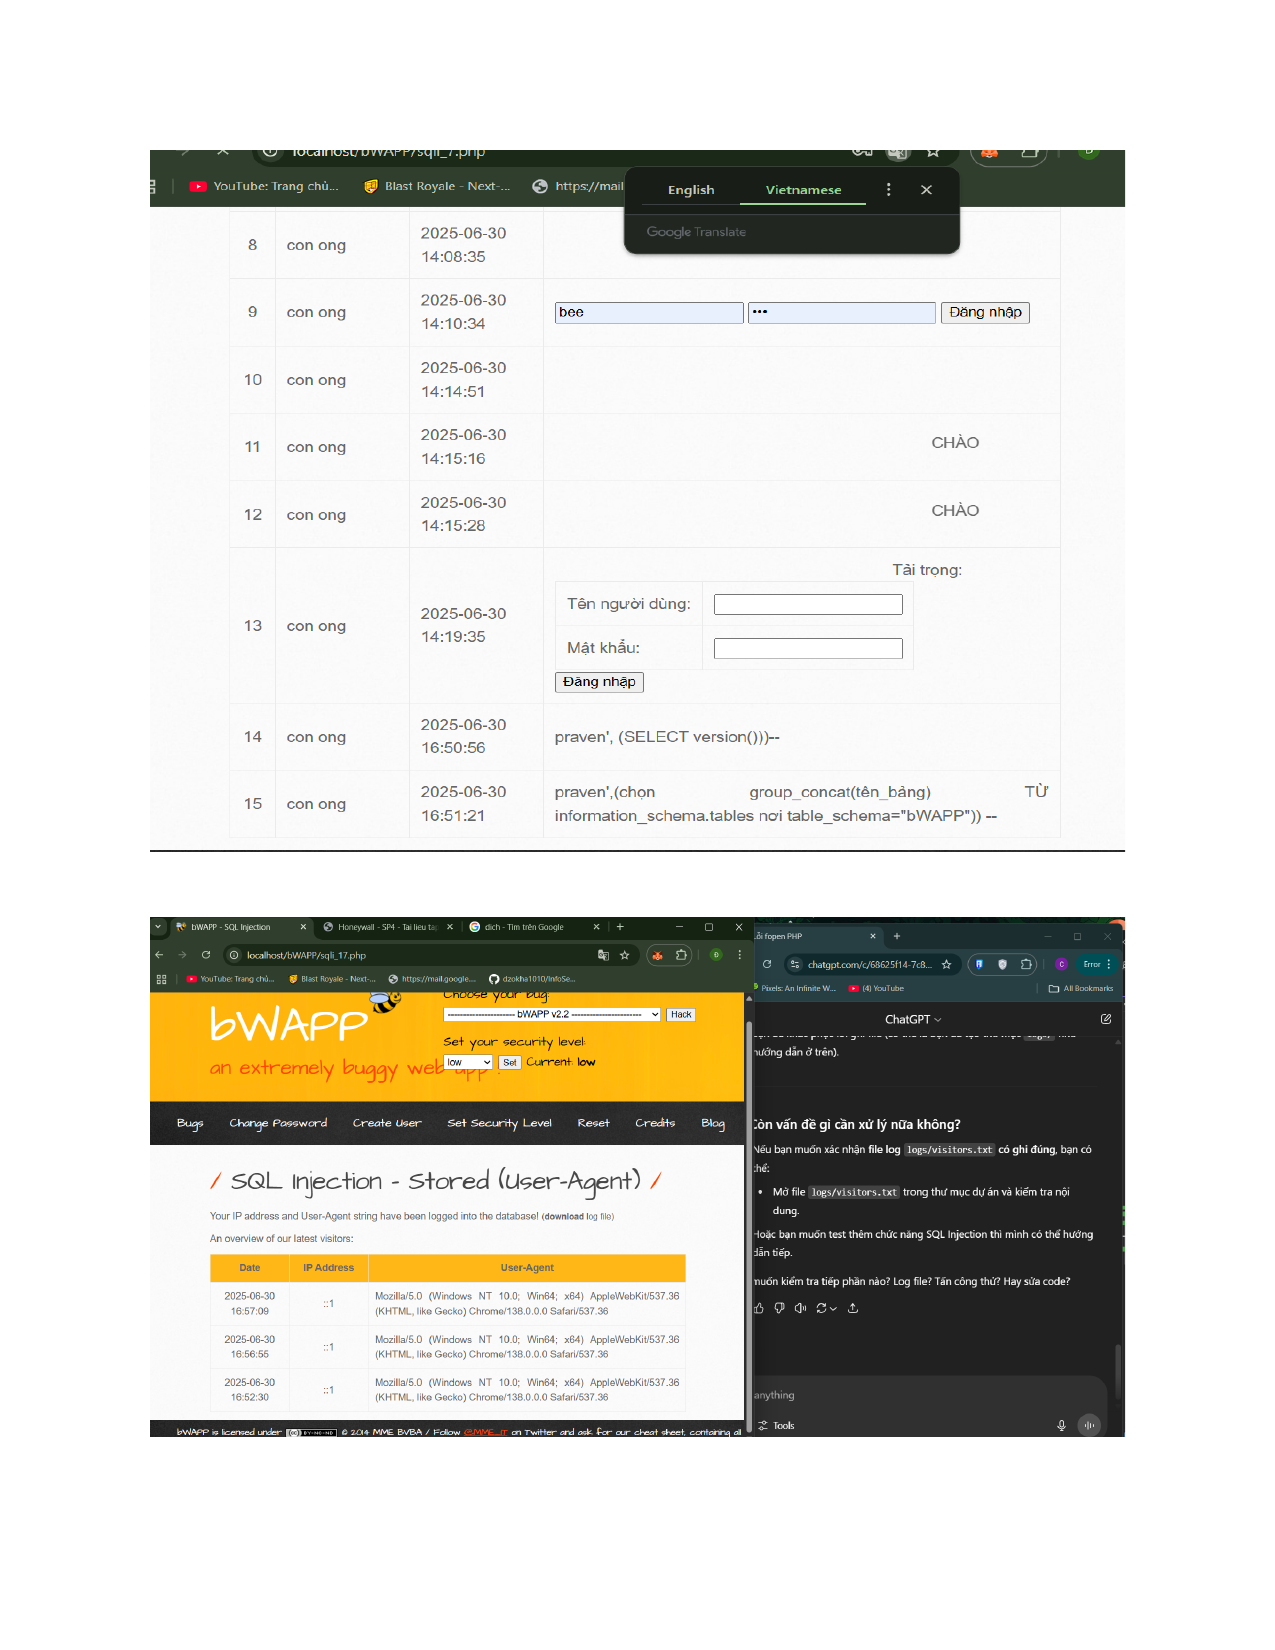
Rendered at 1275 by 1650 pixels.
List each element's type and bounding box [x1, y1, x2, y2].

picture [150, 917, 1125, 1437]
picture [150, 150, 1125, 852]
